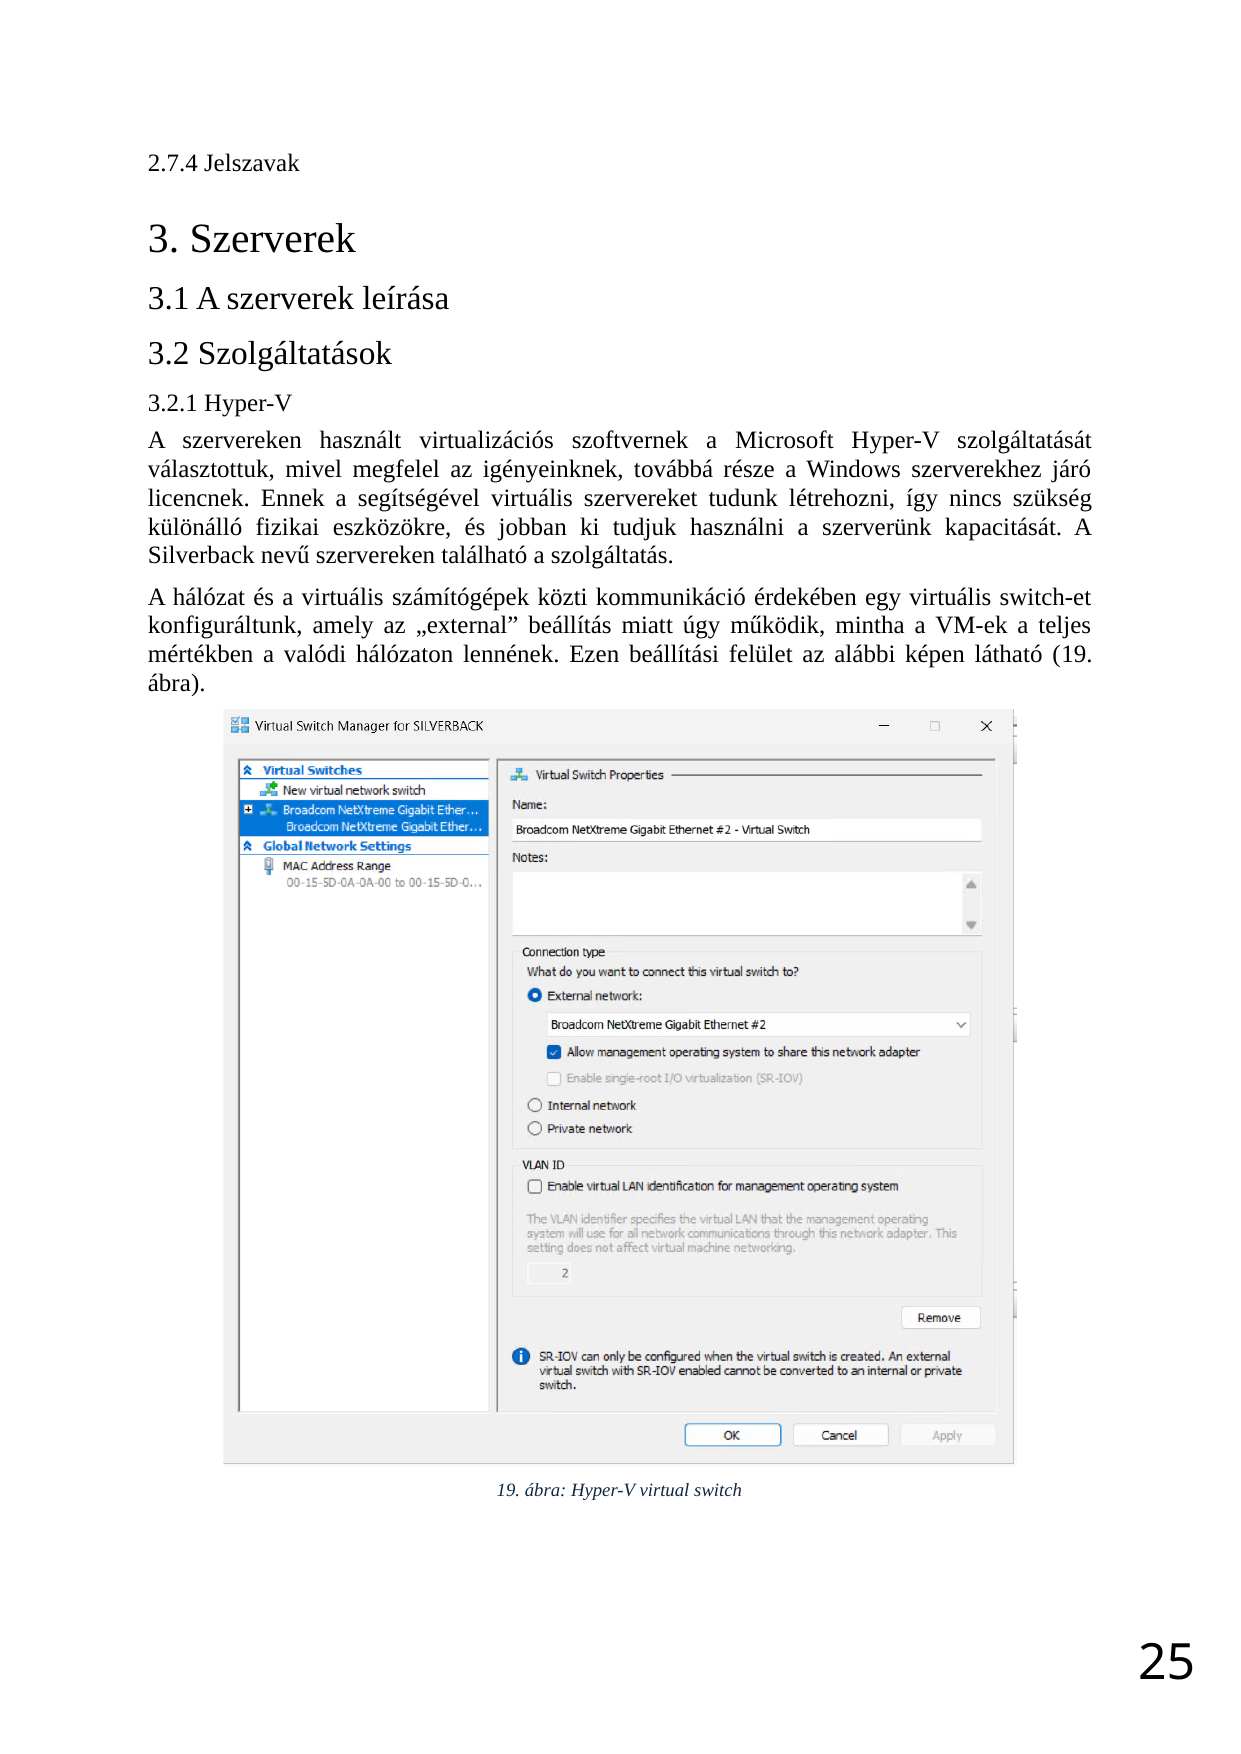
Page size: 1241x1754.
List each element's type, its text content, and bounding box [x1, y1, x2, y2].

text A szervereken használt virtualizációs szoftvernek a Microsoft Hyper-V szolgáltatását választottuk, mivel megfelel az igényeinknek, továbbá része a Windows szerverekhez járó licencnek. Ennek a segítségével virtuális szervereket tudunk létrehozni, így nincs szükség különálló fizikai eszközökre, és jobban ki tudjuk használni a szerverünk kapacitását. A Silverback nevű szervereken található a szolgáltatás. [148, 426, 1092, 569]
text 19. ábra: Hyper-V virtual switch [148, 1479, 1092, 1500]
subtitle 3.2 Szolgáltatások [148, 333, 1092, 372]
subtitle 3. Szerverek [148, 214, 1092, 262]
subtitle 3.1 A szerverek leírása [148, 278, 1092, 317]
picture [223, 709, 1017, 1467]
text A hálózat és a virtuális számítógépek közti kommunikáció érdekében egy virtuális switch-et konfiguráltunk, amely az „external” beállítás miatt úgy működik, mintha a VM-ek a teljes mértékben a valódi hálózaton lennének. Ezen beállítási felület az alábbi képen látható (19. ábra). [148, 582, 1092, 697]
subtitle 2.7.4 Jelszavak [148, 148, 1092, 176]
subtitle 3.2.1 Hyper-V [148, 388, 1092, 417]
